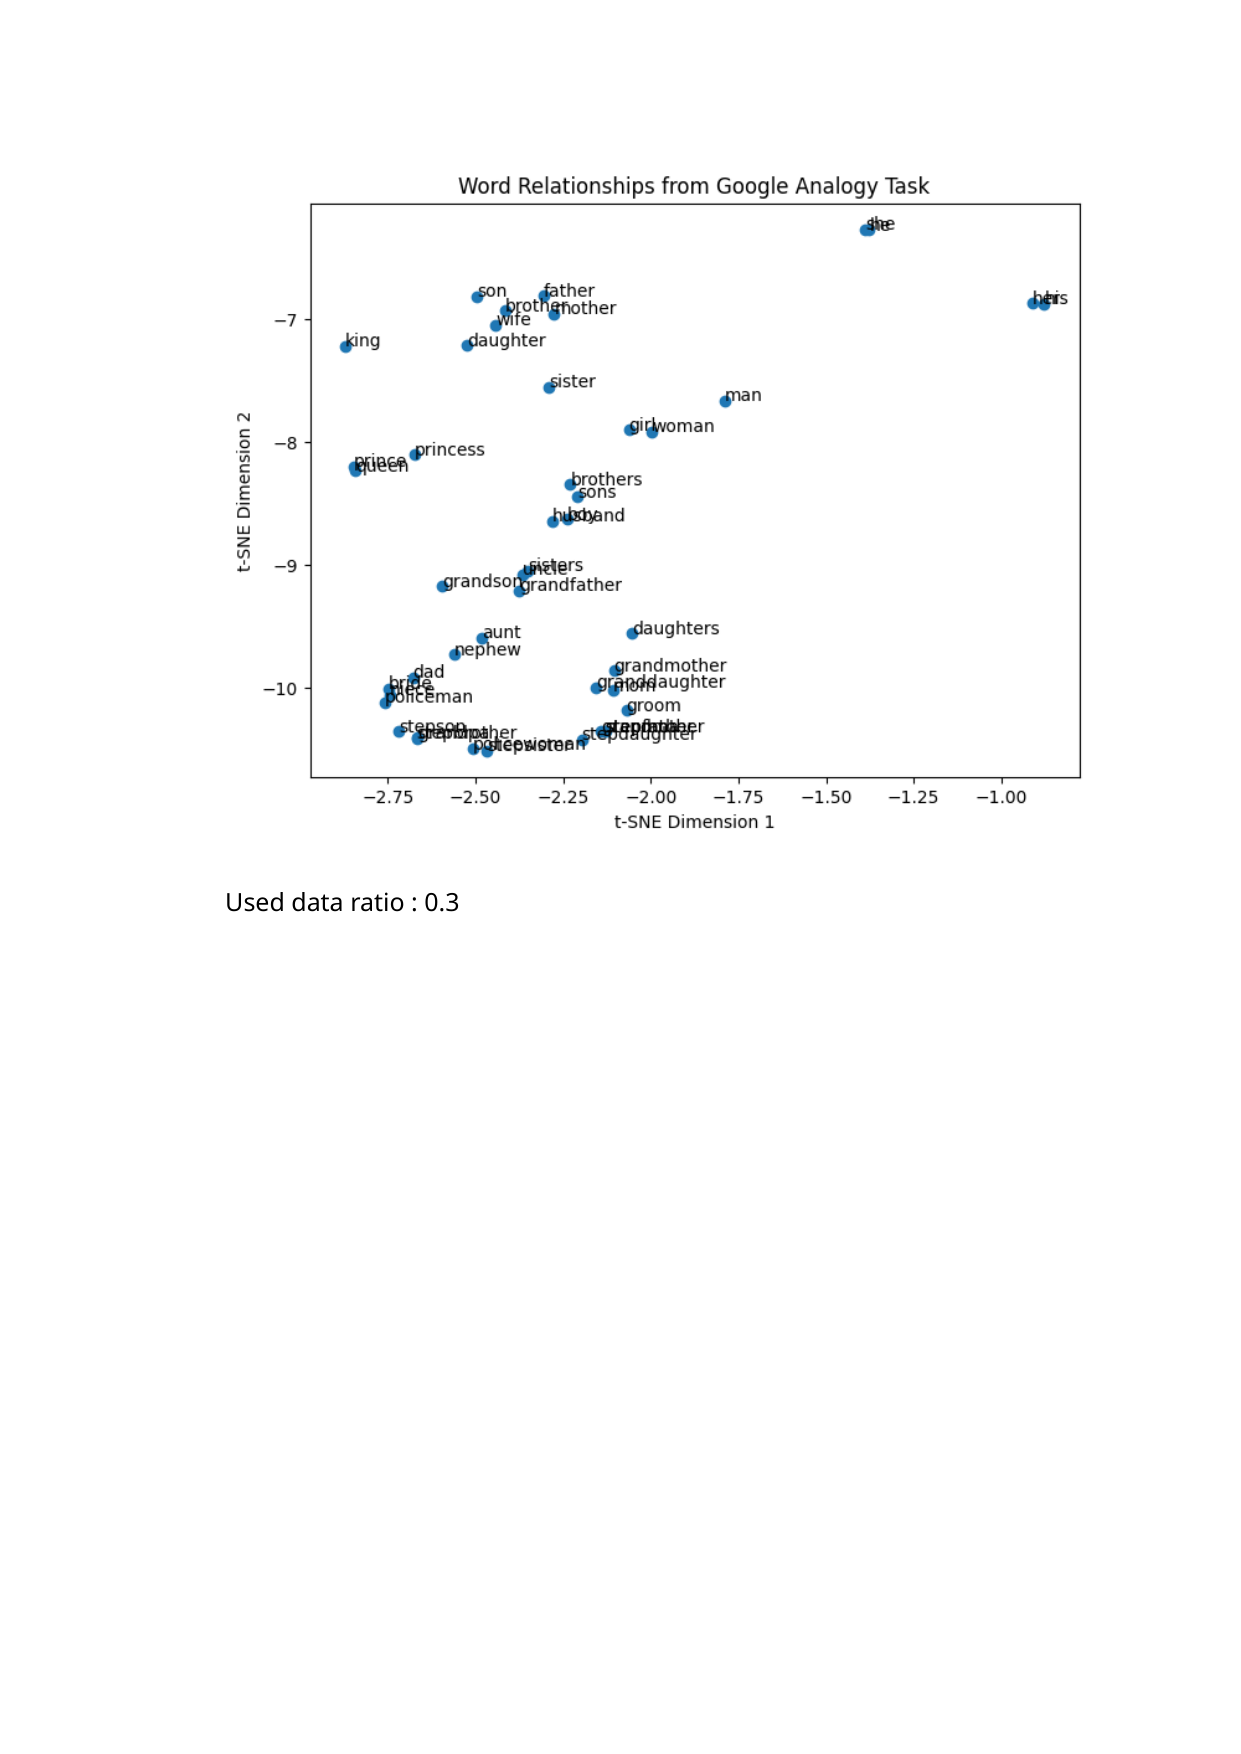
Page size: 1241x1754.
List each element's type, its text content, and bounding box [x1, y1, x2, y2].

picture [225, 164, 1091, 843]
